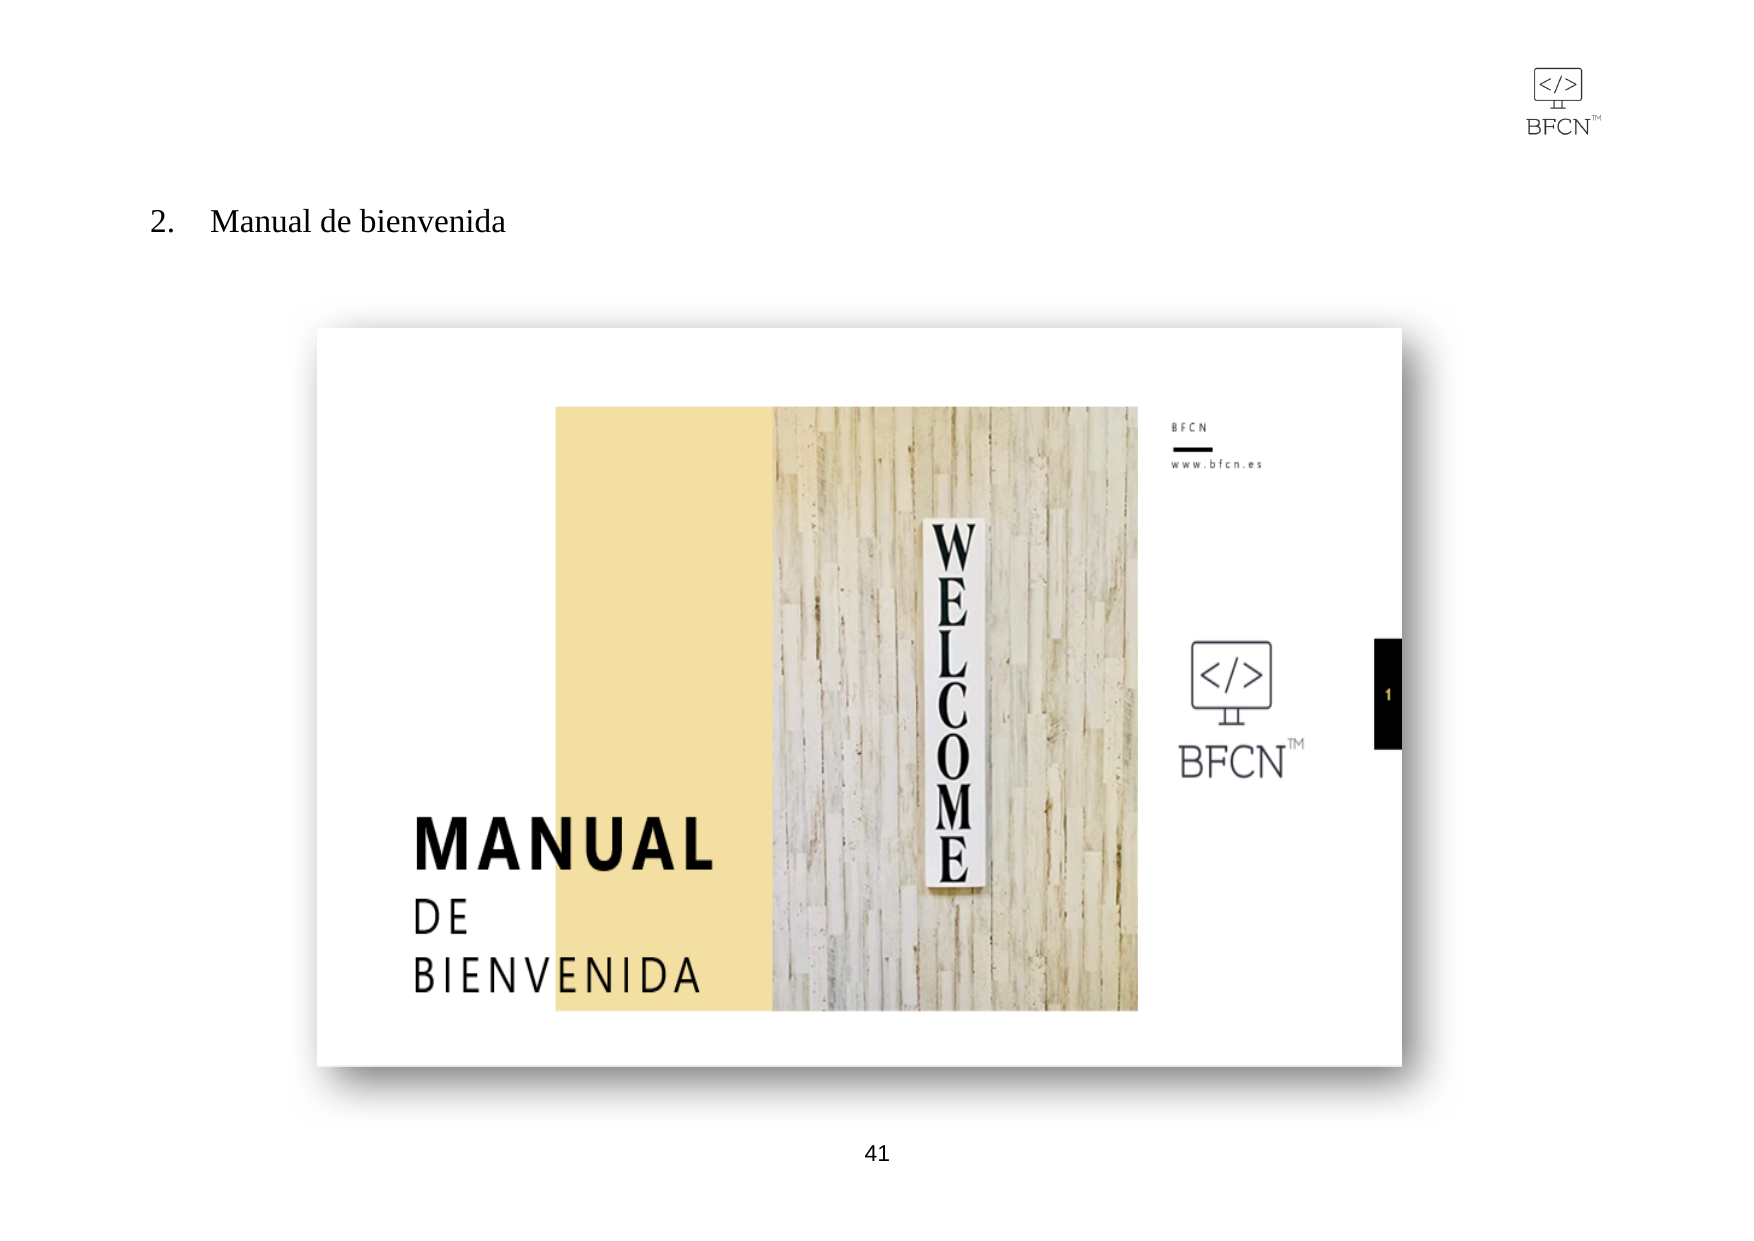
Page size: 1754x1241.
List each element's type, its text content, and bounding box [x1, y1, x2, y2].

picture [1522, 60, 1604, 142]
picture [317, 328, 1402, 1067]
subtitle Manual de bienvenida [150, 204, 1604, 240]
